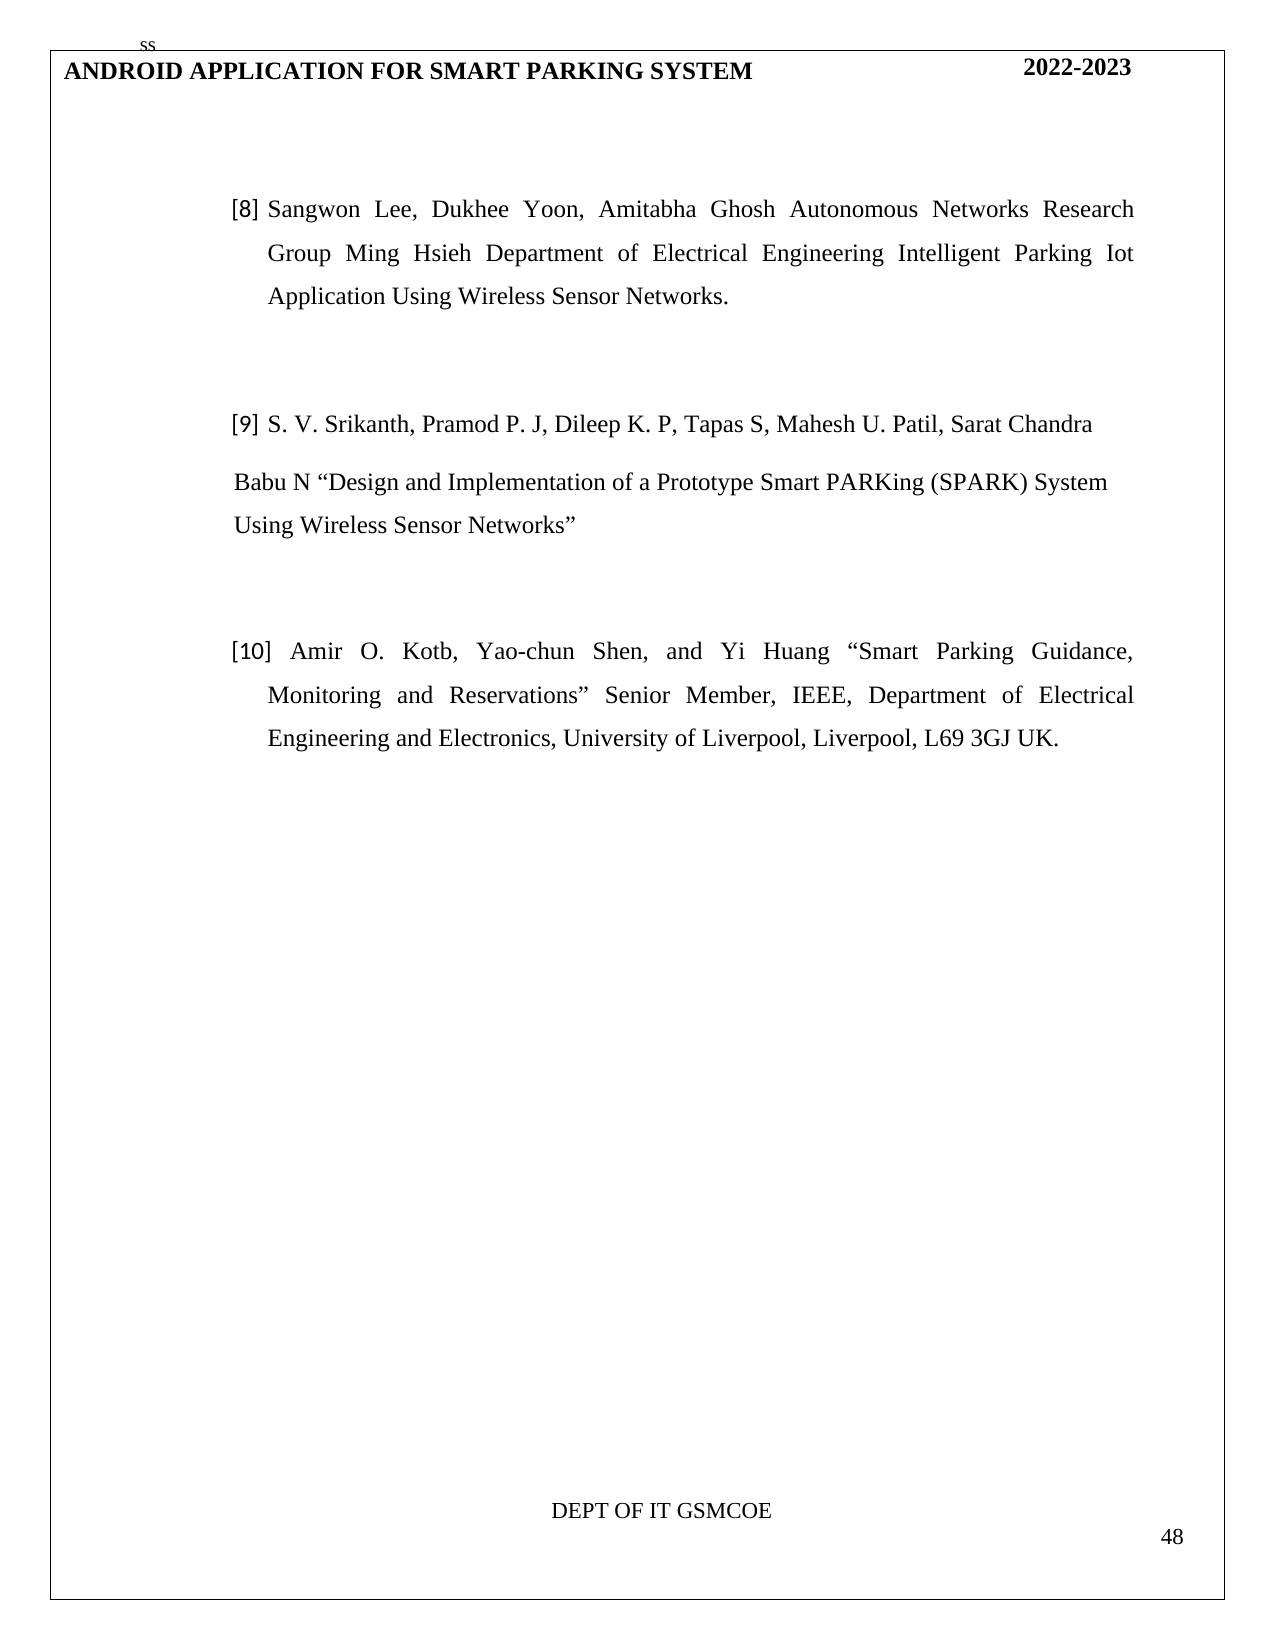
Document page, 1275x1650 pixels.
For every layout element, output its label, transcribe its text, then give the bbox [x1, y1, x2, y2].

list Sangwon Lee, Dukhee Yoon, Amitabha Ghosh Autonomous Networks Research Group Ming Hsieh Department of Electrical Engineering Intelligent Parking Iot Application Using Wireless Sensor Networks. [231, 193, 1135, 310]
text Babu N “Design and Implementation of a Prototype Smart PARKing (SPARK) System Using Wireless Sensor Networks” [234, 467, 1148, 538]
list S. V. Srikanth, Pramod P. J, Dileep K. P, Tapas S, Mahesh U. Patil, Sarat Chandra [231, 408, 1135, 439]
list Amir O. Kotb, Yao-chun Shen, and Yi Huang “Smart Parking Guidance, Monitoring and Reservations” Senior Member, IEEE, Department of Electrical Engineering and Electronics, University of Liverpool, Liverpool, L69 3GJ UK. [231, 636, 1135, 752]
